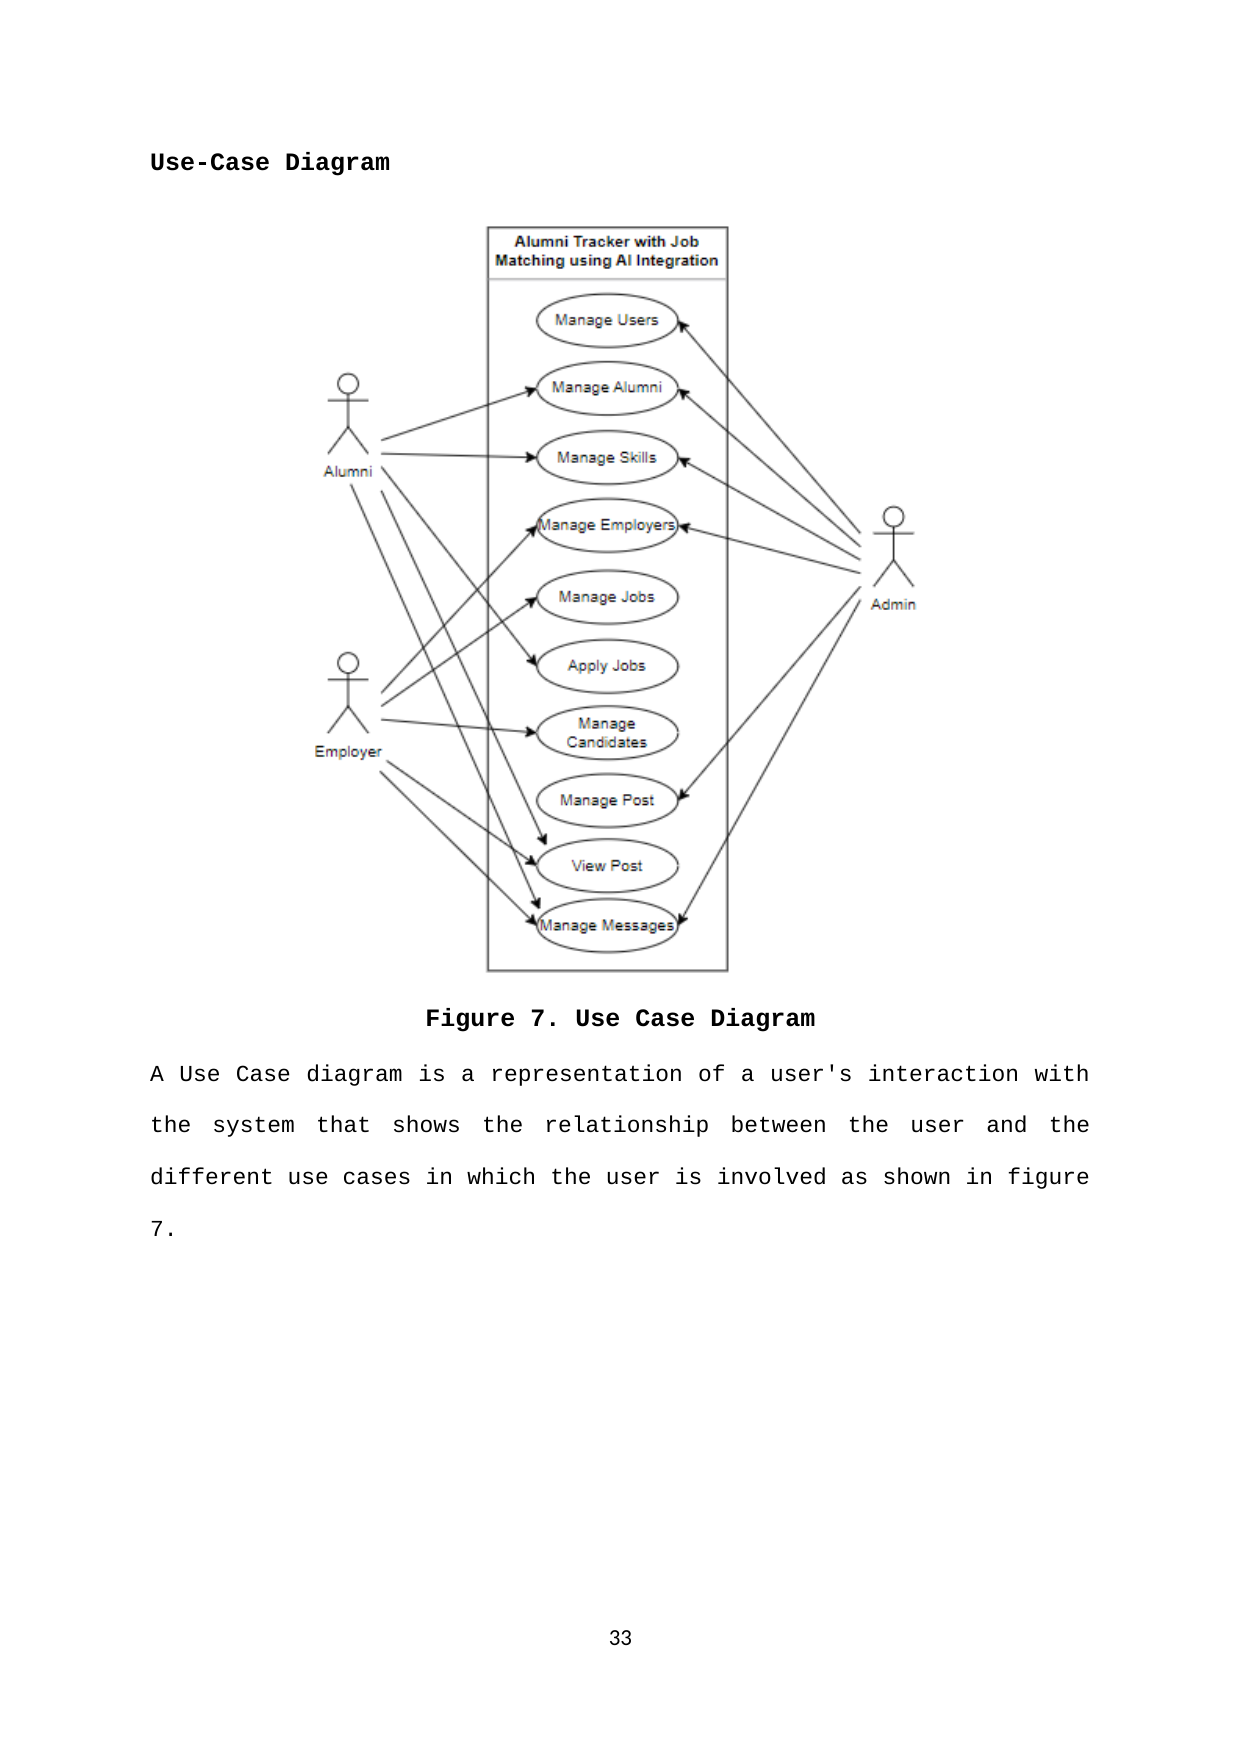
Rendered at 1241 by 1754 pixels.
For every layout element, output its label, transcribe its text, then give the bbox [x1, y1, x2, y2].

text Use-Case Diagram [150, 150, 1090, 178]
picture [314, 197, 926, 987]
text A Use Case diagram is a representation of a user's interaction with the system that shows the relationship between the user and the different use cases in which the user is involved as shown in figure 7. [150, 1062, 1090, 1114]
text Figure 7. Use Case Diagram [150, 1005, 1090, 1033]
text A Use Case diagram is a representation of a user's interaction with the system that shows the relationship between the user and the different use cases in which the user is involved as shown in figure 7. [150, 1140, 1090, 1243]
